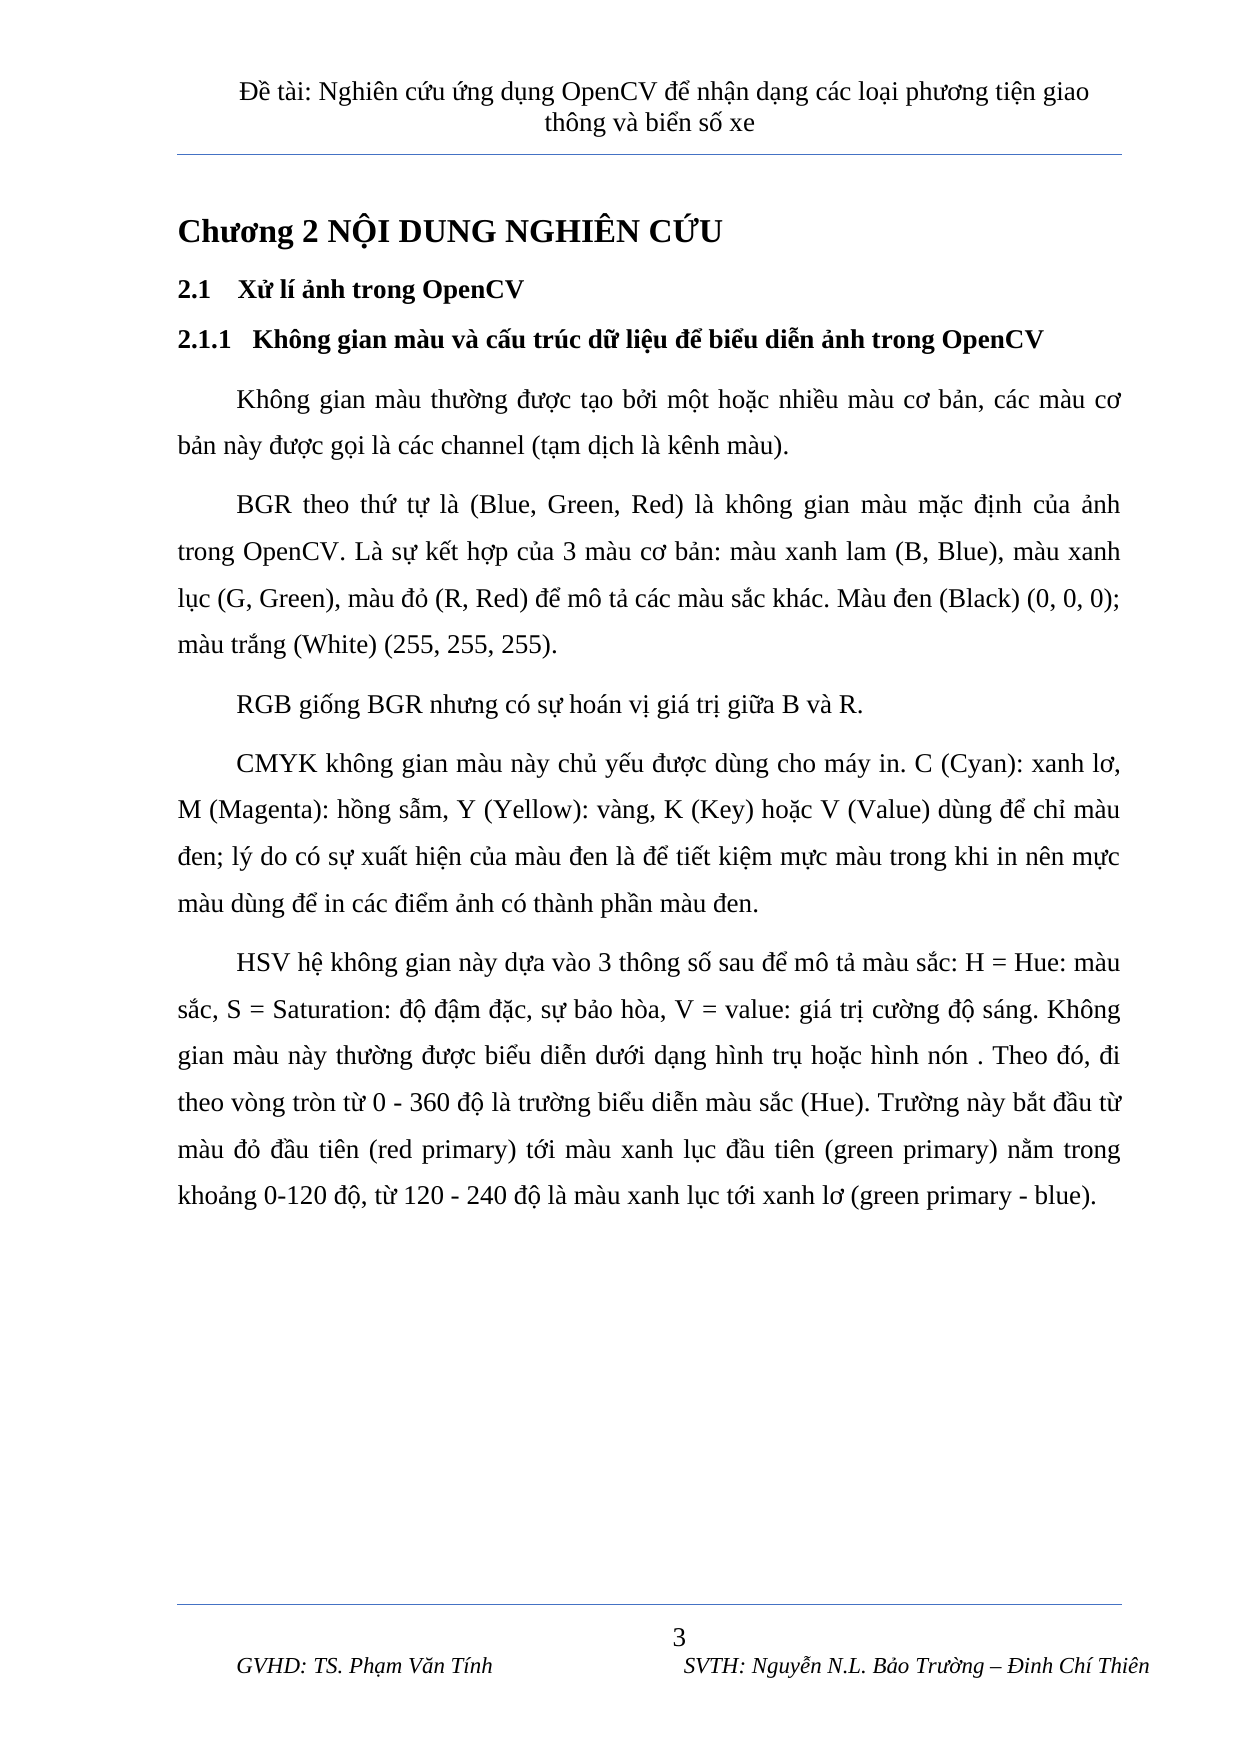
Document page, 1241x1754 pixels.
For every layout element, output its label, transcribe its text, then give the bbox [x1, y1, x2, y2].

text HSV hệ không gian này dựa vào 3 thông số sau để mô tả màu sắc: H = Hue: màu sắc, S = Saturation: độ đậm đặc, sự bảo hòa, V = value: giá trị cường độ sáng. Không gian màu này thường được biểu diễn dưới dạng hình trụ hoặc hình nón . Theo đó, đi theo vòng tròn từ 0 - 360 độ là trường biểu diễn màu sắc (Hue). Trường này bắt đầu từ màu đỏ đầu tiên (red primary) tới màu xanh lục đầu tiên (green primary) nằm trong khoảng 0-120 độ, từ 120 - 240 độ là màu xanh lục tới xanh lơ (green primary - blue). [177, 946, 1122, 1211]
subtitle Xử lí ảnh trong OpenCV [177, 273, 1122, 304]
text BGR theo thứ tự là (Blue, Green, Red) là không gian màu mặc định của ảnh trong OpenCV. Là sự kết hợp của 3 màu cơ bản: màu xanh lam (B, Blue), màu xanh lục (G, Green), màu đỏ (R, Red) để mô tả các màu sắc khác. Màu đen (Black) (0, 0, 0); màu trắng (White) (255, 255, 255). [177, 489, 1122, 660]
subtitle NỘI DUNG NGHIÊN CỨU [177, 211, 1122, 249]
subtitle Không gian màu và cấu trúc dữ liệu để biểu diễn ảnh trong OpenCV [177, 324, 1122, 355]
text RGB giống BGR nhưng có sự hoán vị giá trị giữa B và R. [177, 688, 1122, 719]
text CMYK không gian màu này chủ yếu được dùng cho máy in. C (Cyan): xanh lơ, M (Magenta): hồng sẫm, Y (Yellow): vàng, K (Key) hoặc V (Value) dùng để chỉ màu đen; lý do có sự xuất hiện của màu đen là để tiết kiệm mực màu trong khi in nên mực màu dùng để in các điểm ảnh có thành phần màu đen. [177, 747, 1122, 918]
text Không gian màu thường được tạo bởi một hoặc nhiều màu cơ bản, các màu cơ bản này được gọi là các channel (tạm dịch là kênh màu). [177, 383, 1122, 461]
